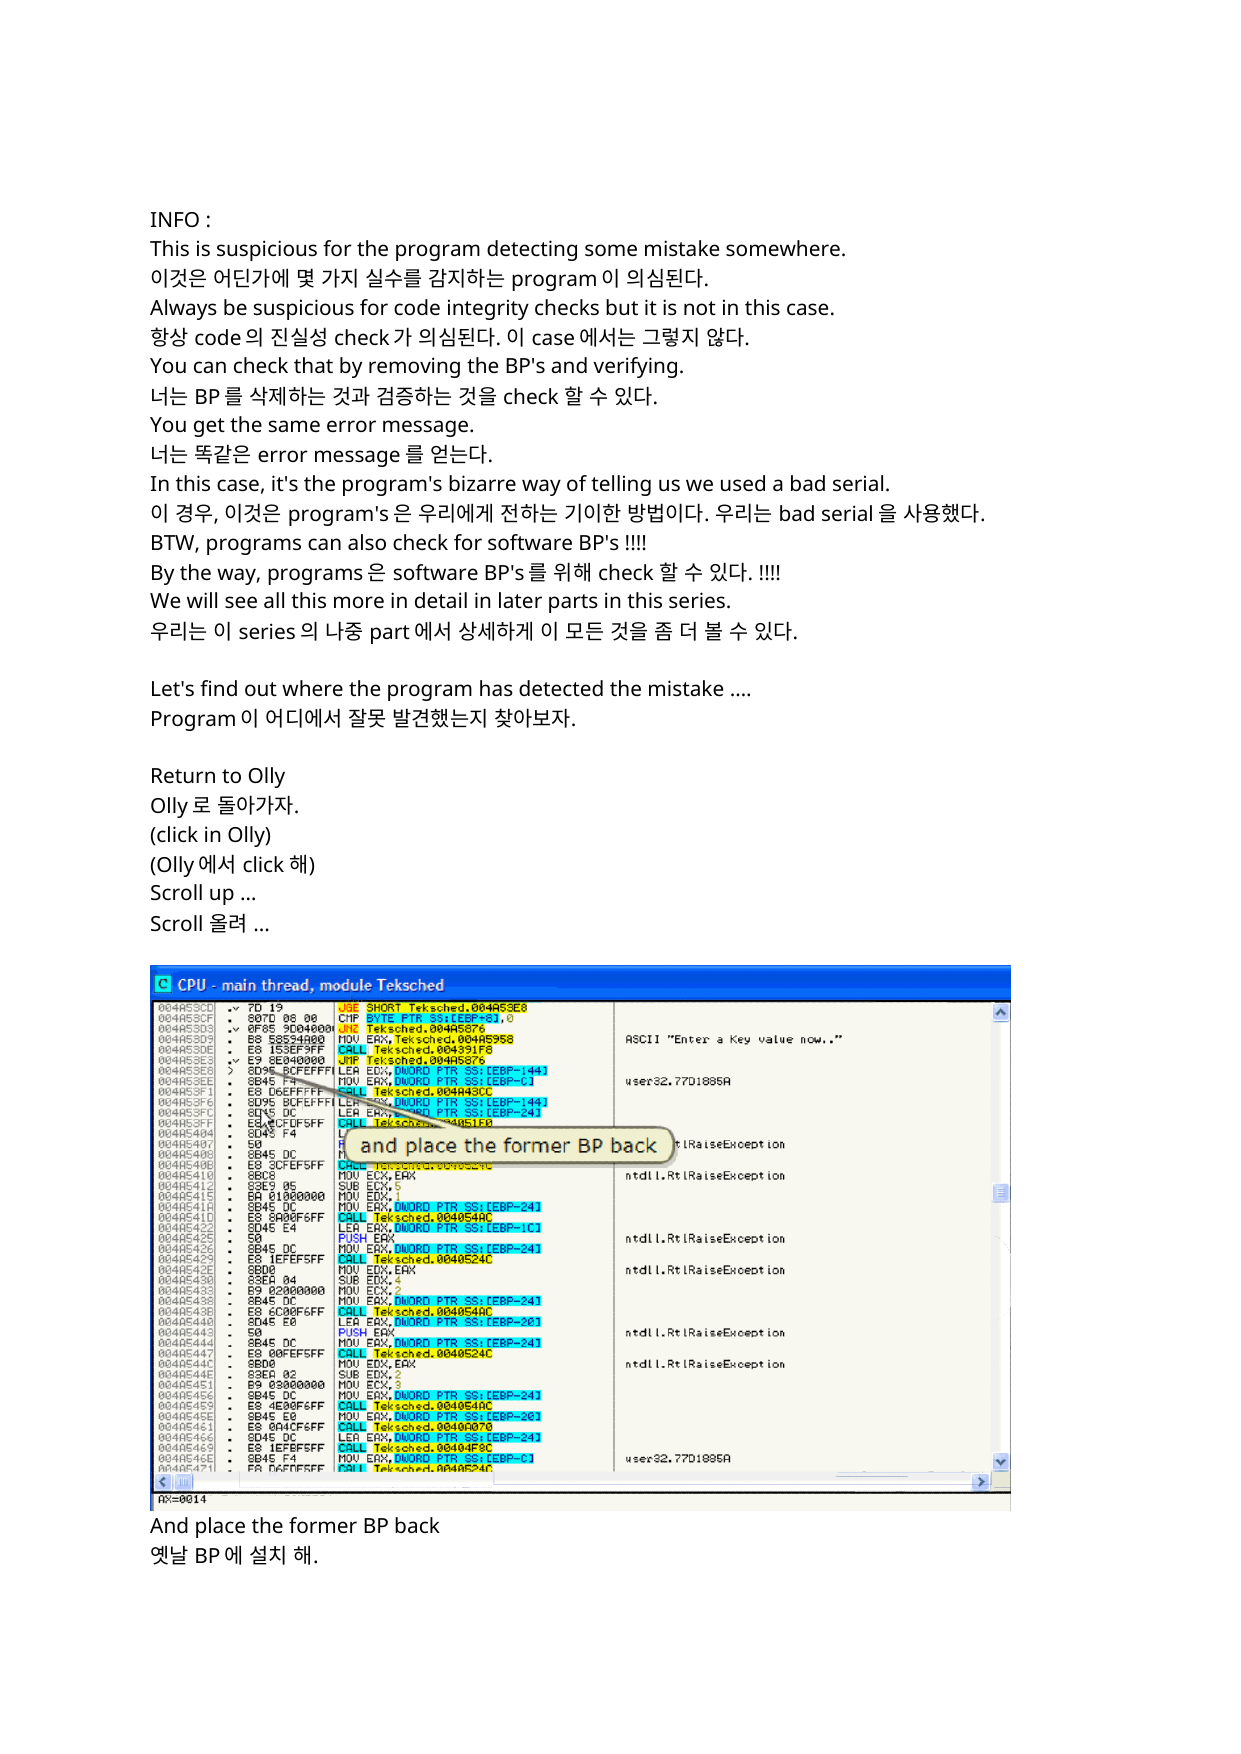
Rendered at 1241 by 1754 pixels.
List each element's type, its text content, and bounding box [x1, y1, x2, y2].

text And place the former BP back [150, 1511, 1090, 1539]
text (Olly에서 click 해) [150, 848, 1090, 878]
text Let's find out where the program has detected the mistake …. [150, 674, 1090, 702]
picture [150, 965, 1011, 1511]
text Scroll up … [150, 878, 1090, 907]
text You can check that by removing the BP's and verifying. [150, 352, 1090, 380]
text In this case, it's the program's bizarre way of telling us we used a bad serial. [150, 469, 1090, 497]
text INFO : [150, 206, 1090, 234]
text 이것은 어딘가에 몇 가지 실수를 감지하는 program이 의심된다. [150, 262, 1090, 293]
text (click in Olly) [150, 820, 1090, 848]
text Scroll 올려 ... [150, 907, 1090, 937]
text Olly로 돌아가자. [150, 789, 1090, 820]
text 너는 BP를 삭제하는 것과 검증하는 것을 check 할 수 있다. [150, 380, 1090, 410]
text Program이 어디에서 잘못 발견했는지 찾아보자. [150, 702, 1090, 732]
text 항상 code의 진실성 check가 의심된다. 이 case에서는 그렇지 않다. [150, 321, 1090, 352]
text 너는 똑같은 error message를 얻는다. [150, 439, 1090, 469]
text By the way, programs은 software BP's를 위해 check 할 수 있다. !!!! [150, 556, 1090, 587]
text We will see all this more in detail in later parts in this series. [150, 587, 1090, 615]
text 우리는 이 series의 나중 part에서 상세하게 이 모든 것을 좀 더 볼 수 있다. [150, 615, 1090, 645]
text BTW, programs can also check for software BP's !!!! [150, 528, 1090, 556]
text Return to Olly [150, 761, 1090, 789]
text This is suspicious for the program detecting some mistake somewhere. [150, 234, 1090, 262]
text Always be suspicious for code integrity checks but it is not in this case. [150, 293, 1090, 321]
text 이 경우, 이것은 program's은 우리에게 전하는 기이한 방법이다. 우리는 bad serial을 사용했다. [150, 497, 1090, 528]
text You get the same error message. [150, 410, 1090, 439]
text 옛날 BP에 설치 해. [150, 1539, 1090, 1570]
